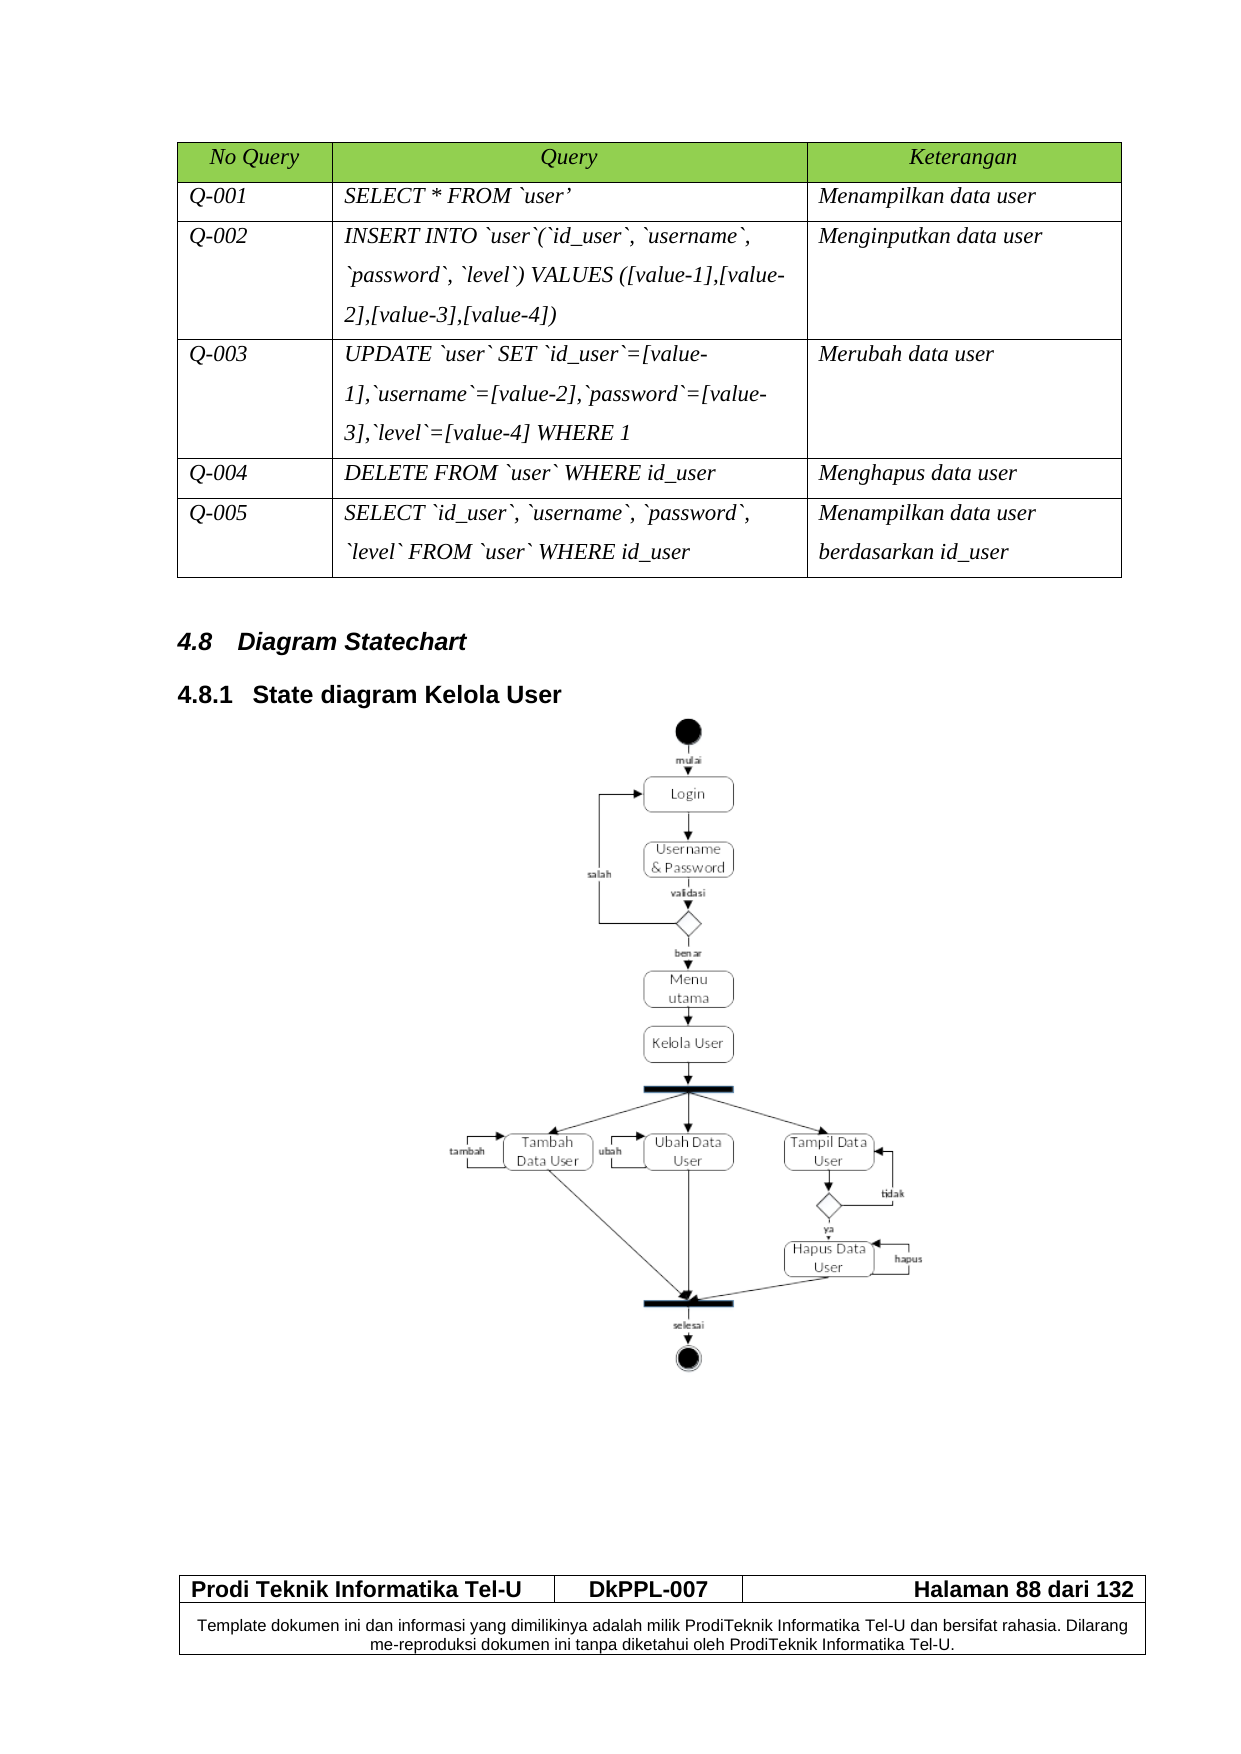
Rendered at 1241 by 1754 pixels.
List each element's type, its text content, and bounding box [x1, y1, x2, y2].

table_cell INSERT INTO `user`(`id_user`, `username`, `password`, `level`) VALUES ([value-1],[value-2],[value-3],[value-4]) [333, 222, 807, 339]
table_cell Menginputkan data user [808, 222, 1121, 339]
table_cell Menampilkan data user [808, 183, 1121, 221]
table_cell Q-002 [178, 222, 332, 339]
table_cell SELECT `id_user`, `username`, `password`, `level` FROM `user` WHERE id_user [333, 499, 807, 577]
table_cell Q-003 [178, 340, 332, 458]
table_header Keterangan [808, 143, 1121, 182]
subtitle State diagram Kelola User [177, 681, 1122, 709]
subtitle Diagram Statechart [177, 627, 1122, 656]
table_cell Menghapus data user [808, 459, 1121, 498]
table_header No Query [178, 143, 332, 182]
table_cell DELETE FROM `user` WHERE id_user [333, 459, 807, 498]
table_cell Merubah data user [808, 340, 1121, 458]
table_cell UPDATE `user` SET `id_user`=[value-1],`username`=[value-2],`password`=[value-3],`level`=[value-4] WHERE 1 [333, 340, 807, 458]
table_cell Q-004 [178, 459, 332, 498]
table_header Query [333, 143, 807, 182]
table_cell Menampilkan data user berdasarkan id_user [808, 499, 1121, 577]
table_cell Q-001 [178, 183, 332, 221]
table_cell SELECT * FROM `user’ [333, 183, 807, 221]
table_cell Q-005 [178, 499, 332, 577]
